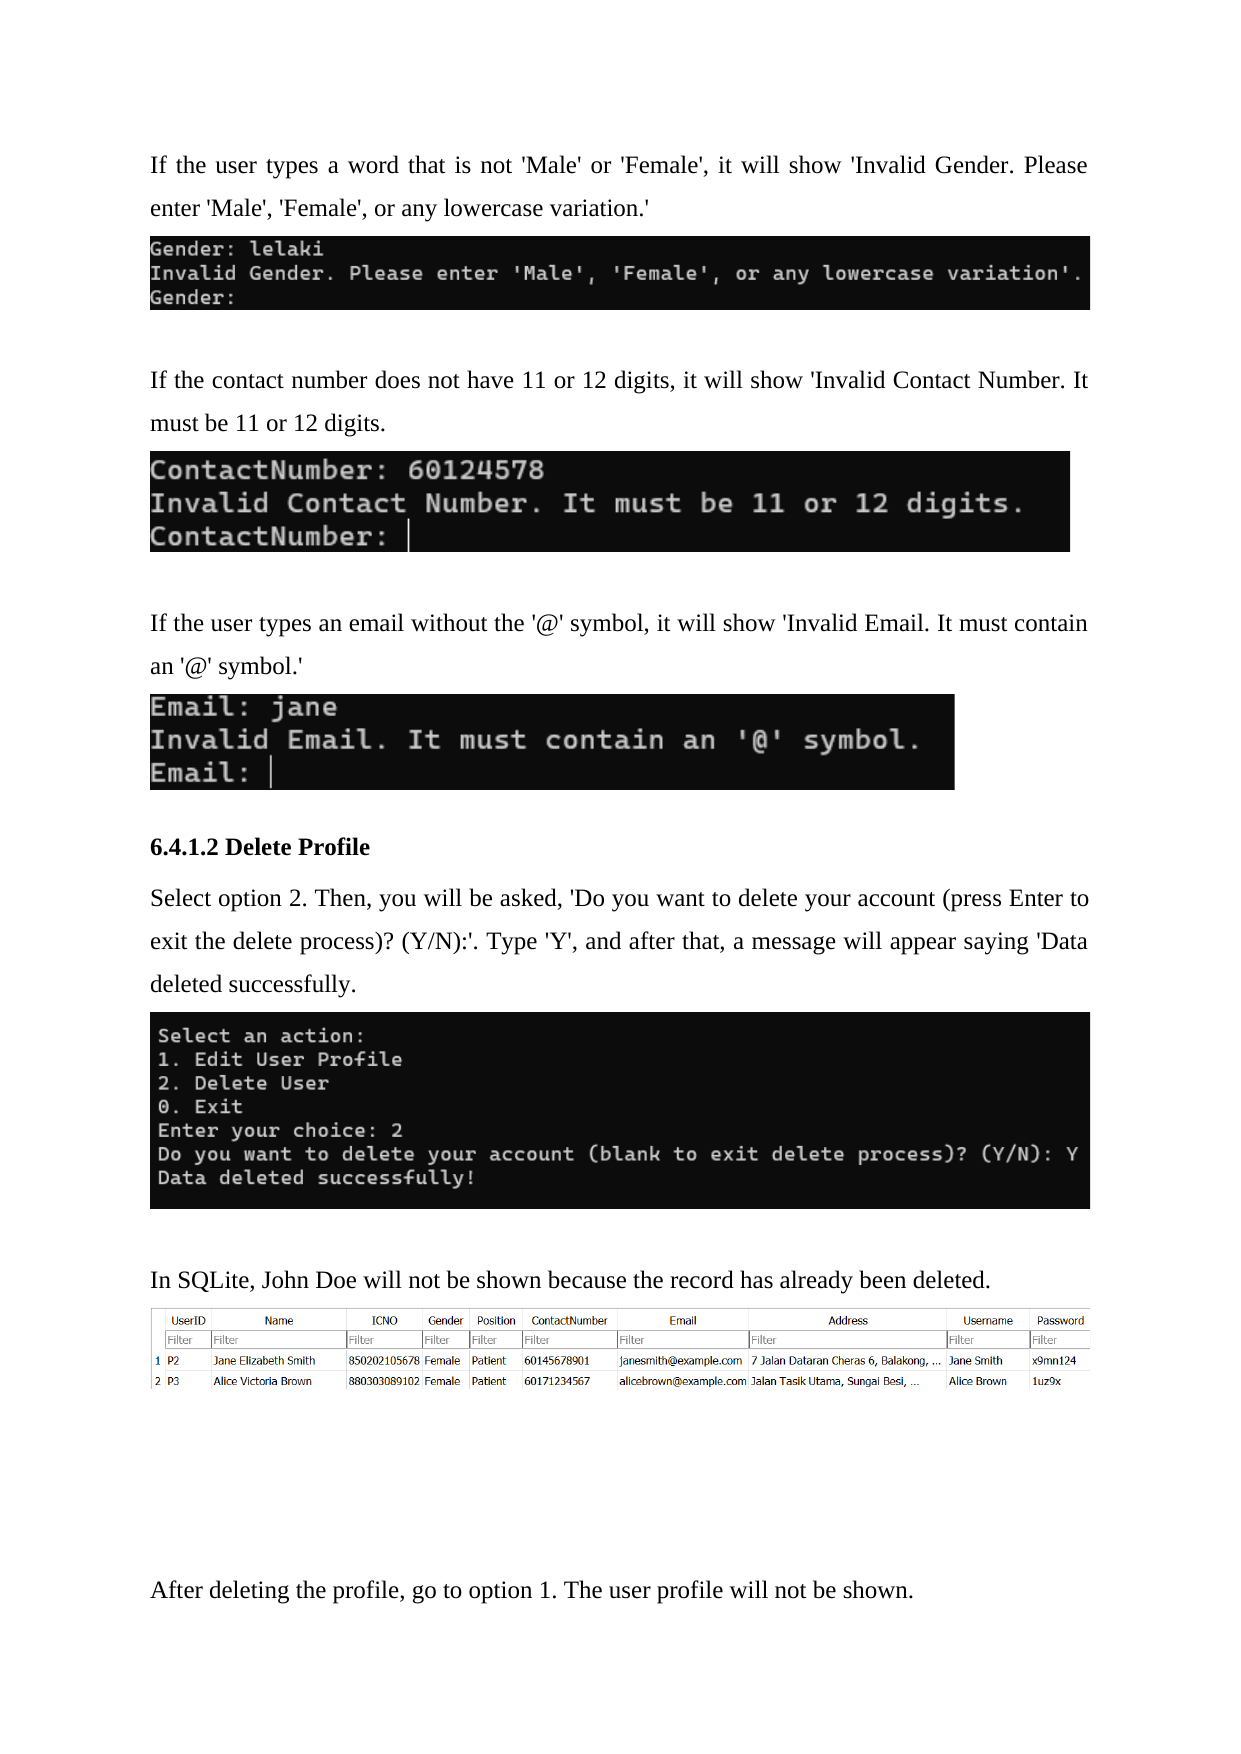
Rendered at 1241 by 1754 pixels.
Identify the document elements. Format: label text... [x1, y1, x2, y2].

picture [150, 1012, 1091, 1209]
text In SQLite, John Doe will not be shown because the record has already been deleted. [150, 1265, 1090, 1293]
picture [150, 1307, 1091, 1389]
subtitle 6.4.1.2 Delete Profile [150, 832, 1090, 861]
text If the user types a word that is not 'Male' or 'Female', it will show 'Invalid Gender. Please enter 'Male', 'Female', or any lowercase variation.' [150, 150, 1090, 222]
picture [150, 236, 1091, 310]
text After deleting the profile, go to option 1. The user profile will not be shown. [150, 1575, 1090, 1603]
text Select option 2. Then, you will be asked, 'Do you want to delete your account (press Enter to exit the delete process)? (Y/N):'. Type 'Y', and after that, a message will appear saying 'Data deleted successfully. [150, 883, 1090, 998]
text If the contact number does not have 11 or 12 digits, it will show 'Invalid Contact Number. It must be 11 or 12 digits. [150, 365, 1090, 437]
picture [150, 694, 955, 790]
text If the user types an email without the '@' symbol, it will show 'Invalid Email. It must contain an '@' symbol.' [150, 608, 1090, 680]
picture [150, 451, 1071, 552]
